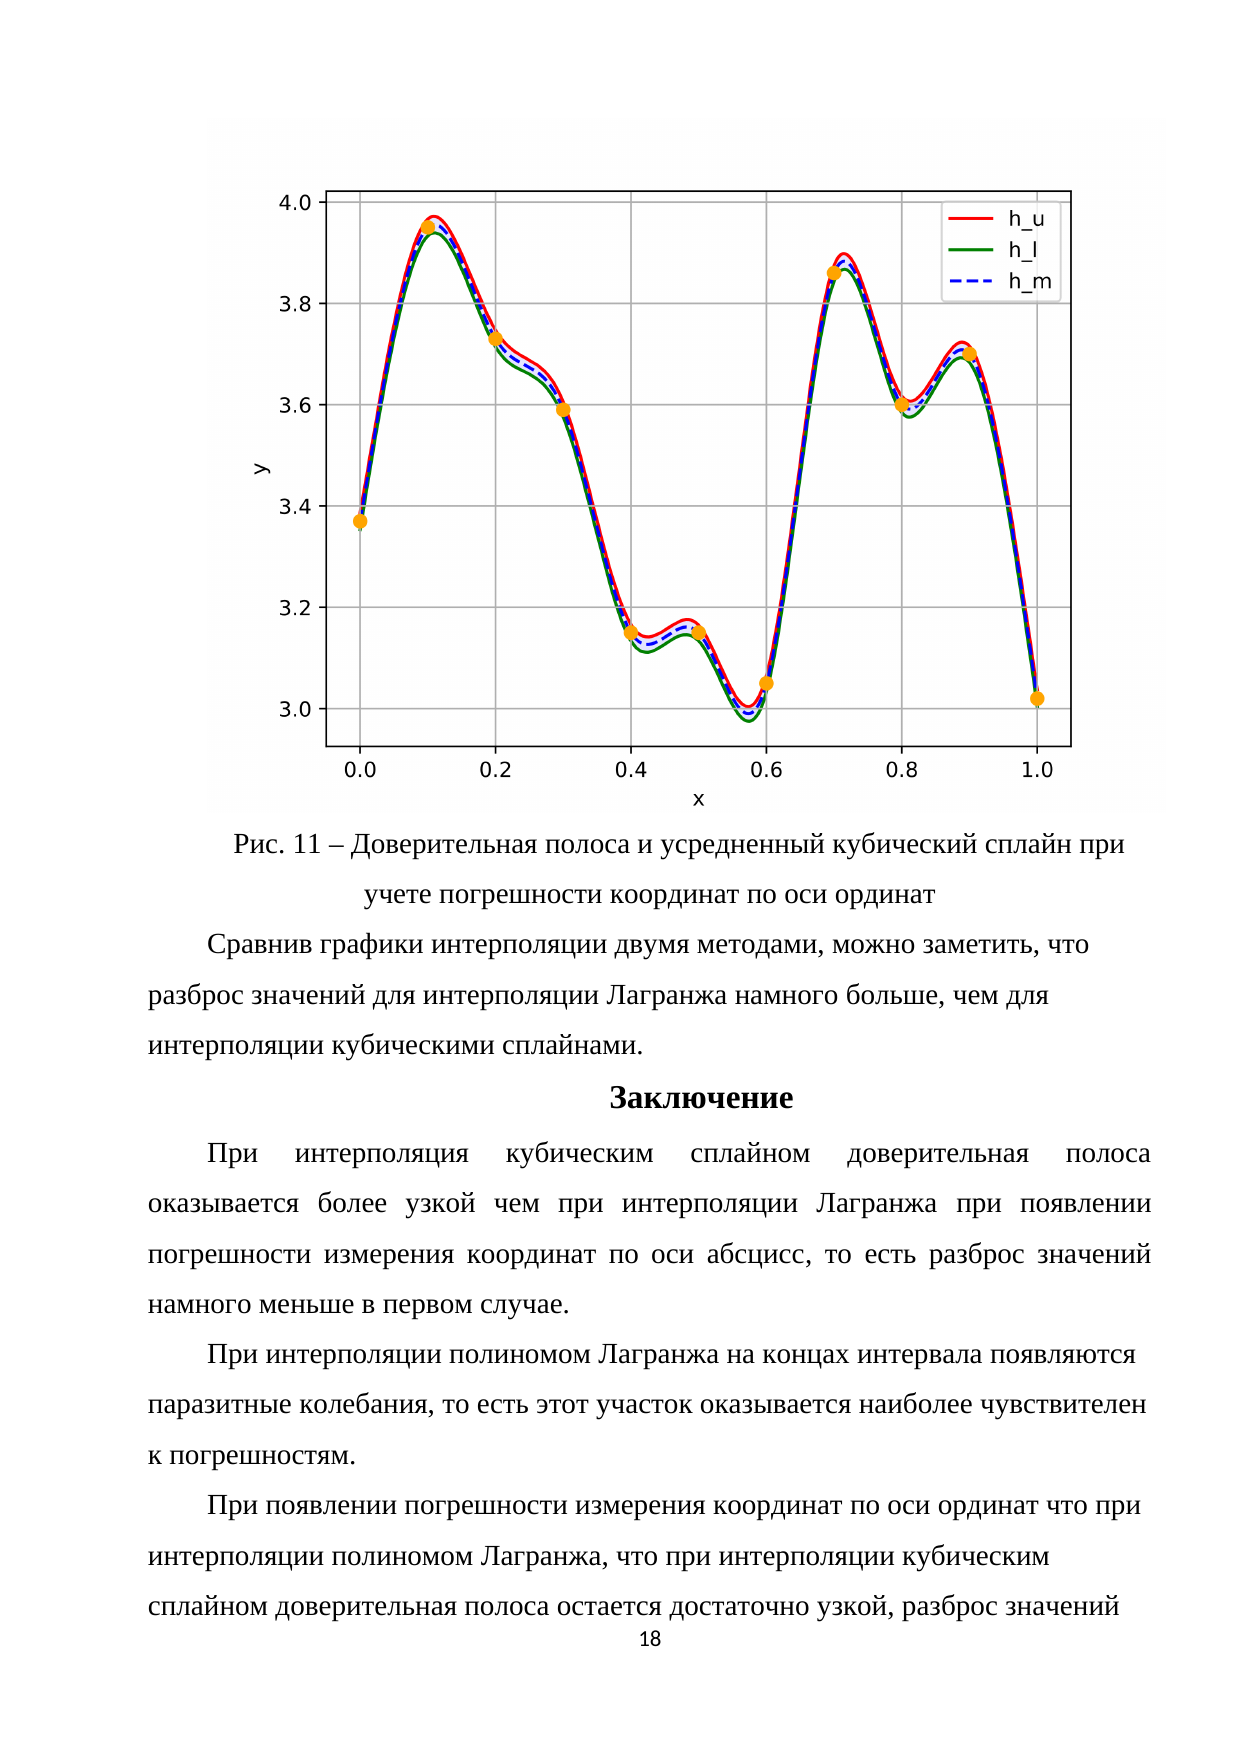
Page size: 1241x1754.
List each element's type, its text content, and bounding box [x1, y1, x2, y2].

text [148, 1487, 1152, 1621]
text При интерполяции полиномом Лагранжа на концах интервала появляются паразитные колебания, то есть этот участок оказывается наиболее чувствителен к погрешностям. [148, 1336, 1152, 1471]
text Сравнив графики интерполяции двумя методами, можно заметить, что разброс значений для интерполяции Лагранжа намного больше, чем для интерполяции кубическими сплайнами. [148, 927, 1152, 1061]
subtitle Заключение [251, 1078, 1152, 1116]
picture [206, 118, 1167, 813]
text При интерполяция кубическим сплайном доверительная полоса оказывается более узкой чем при интерполяции Лагранжа при появлении погрешности измерения координат по оси абсцисс, то есть разброс значений намного меньше в первом случае. [148, 1135, 1152, 1319]
text Рис. 11 – Доверительная полоса и усредненный кубический сплайн при учете погрешности координат по оси ординат [148, 826, 1152, 910]
